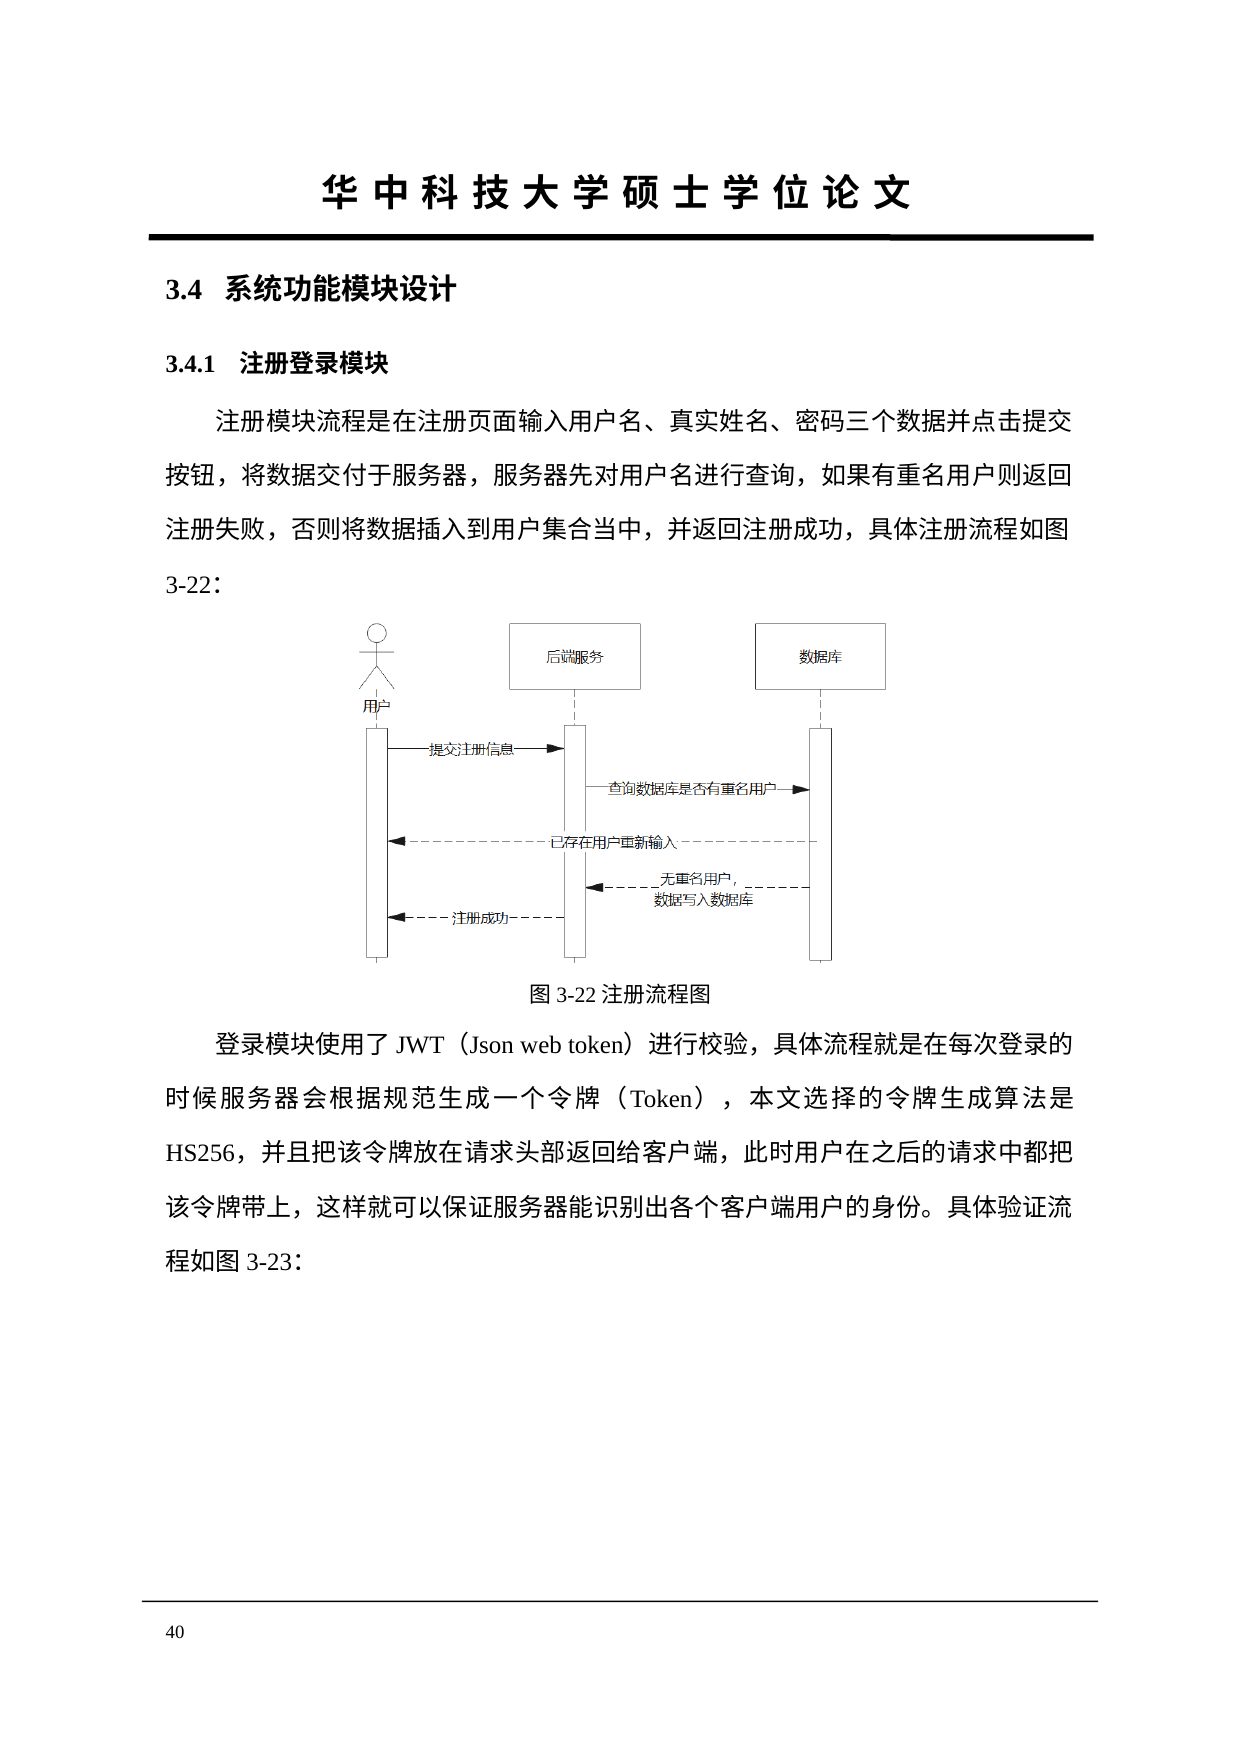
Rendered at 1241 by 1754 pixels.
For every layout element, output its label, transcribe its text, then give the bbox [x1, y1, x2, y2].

subtitle 注册登录模块 [165, 344, 1075, 380]
picture [353, 618, 888, 963]
subtitle 系统功能模块设计 [165, 266, 1075, 308]
